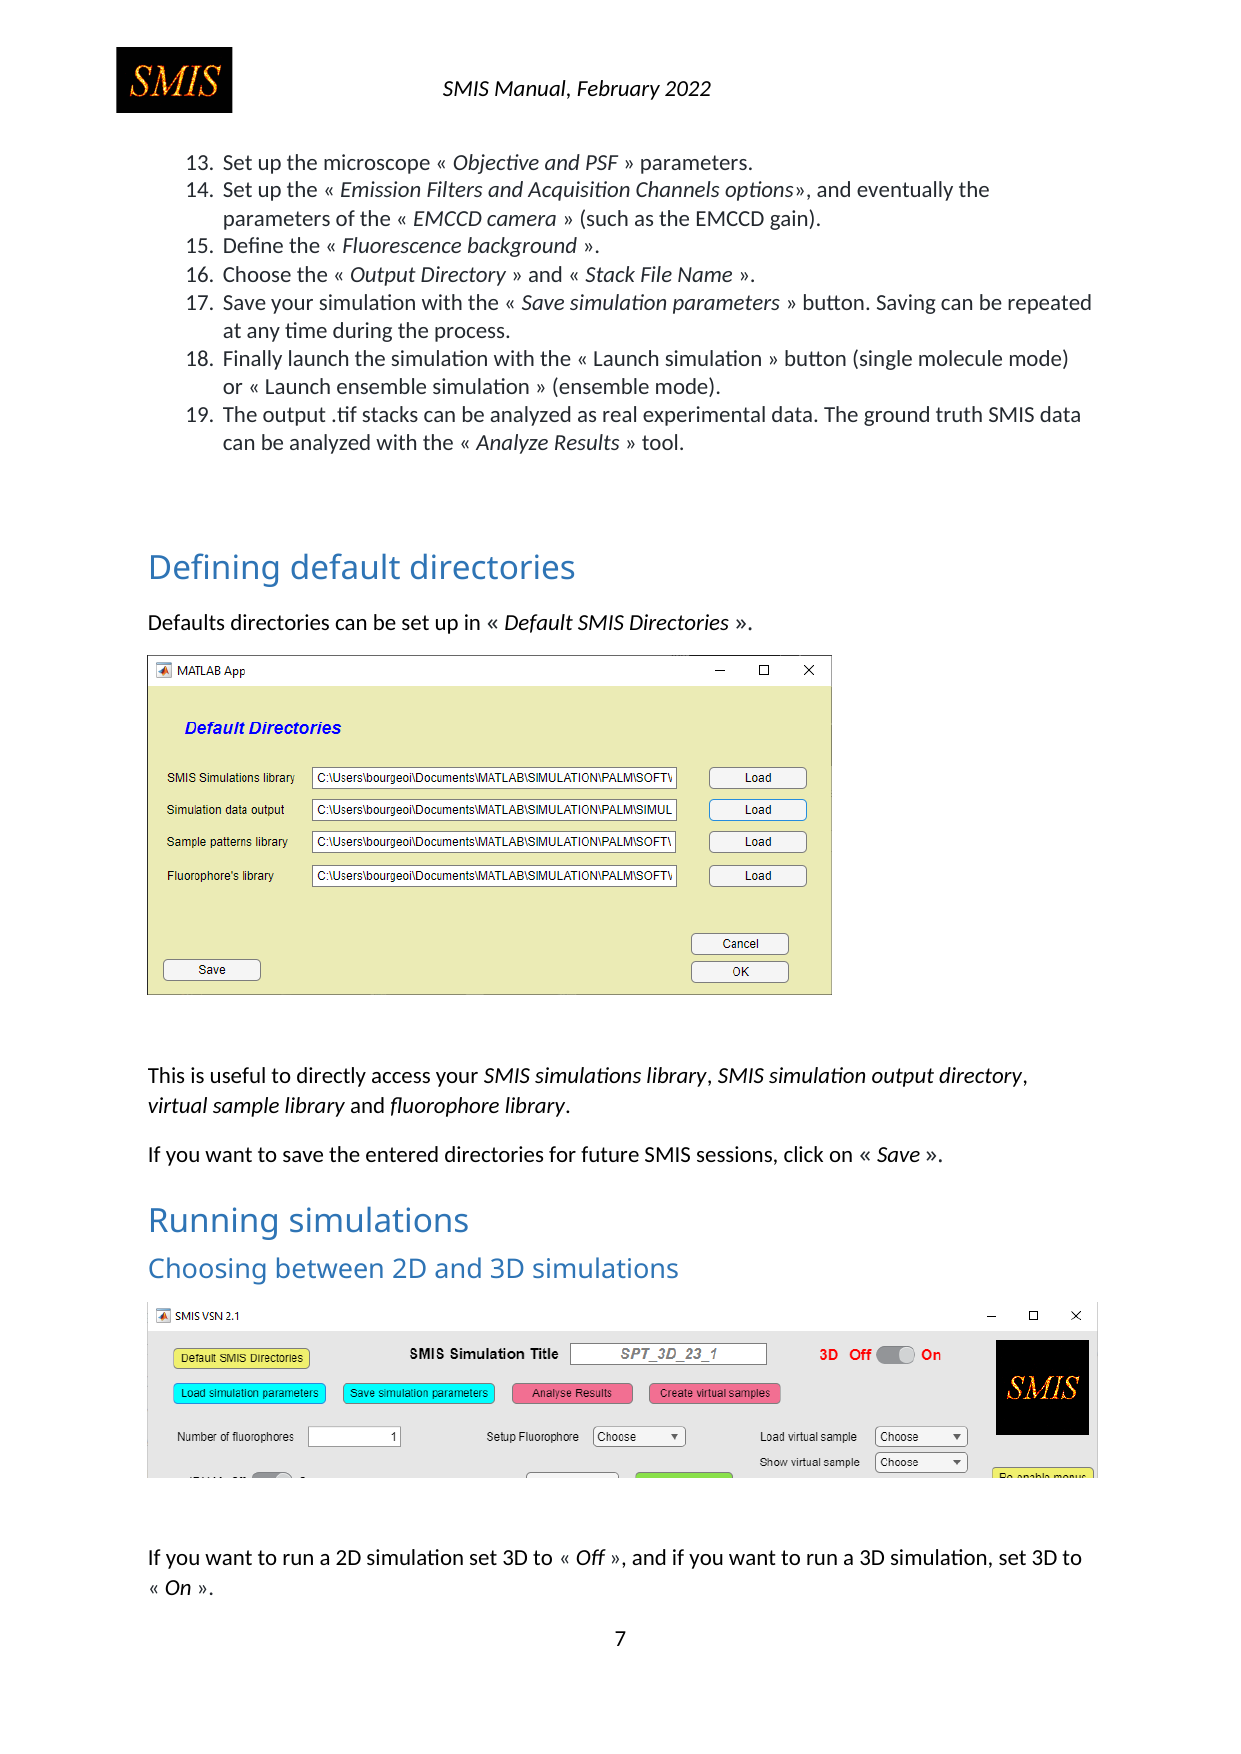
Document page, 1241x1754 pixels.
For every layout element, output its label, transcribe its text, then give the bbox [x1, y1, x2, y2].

list Save your simulation with the « Save simulation parameters » button. Saving can be repeated at any time during the process. [185, 288, 1093, 344]
text This is useful to directly access your SMIS simulations library, SMIS simulation output directory, virtual sample library and fluorophore library. [148, 1061, 1093, 1119]
list Set up the « Emission Filters and Acquisition Channels options», and eventually the parameters of the « EMCCD camera » (such as the EMCCD gain). [185, 176, 1093, 232]
list Define the « Fluorescence background ». [185, 232, 1093, 260]
subtitle Choosing between 2D and 3D simulations [148, 1250, 1093, 1287]
text If you want to run a 2D simulation set 3D to « Off », and if you want to run a 3D simulation, set 3D to « On ». [148, 1543, 1093, 1601]
text Defaults directories can be set up in « Default SMIS Directories ». [148, 606, 1093, 637]
picture [147, 655, 832, 995]
list Set up the microscope « Objective and PSF » parameters. [185, 148, 1093, 176]
subtitle Defining default directories [148, 544, 1093, 589]
picture [116, 47, 233, 113]
picture [147, 1302, 1098, 1478]
list Finally launch the simulation with the « Launch simulation » button (single molecule mode) or « Launch ensemble simulation » (ensemble mode). [185, 344, 1093, 400]
list Choose the « Output Directory » and « Stack File Name ». [185, 260, 1093, 288]
subtitle Running simulations [148, 1197, 1093, 1242]
text If you want to save the entered directories for future SMIS sessions, click on « Save ». [148, 1138, 1093, 1169]
list The output .tif stacks can be analyzed as real experimental data. The ground truth SMIS data can be analyzed with the « Analyze Results » tool. [185, 400, 1093, 456]
